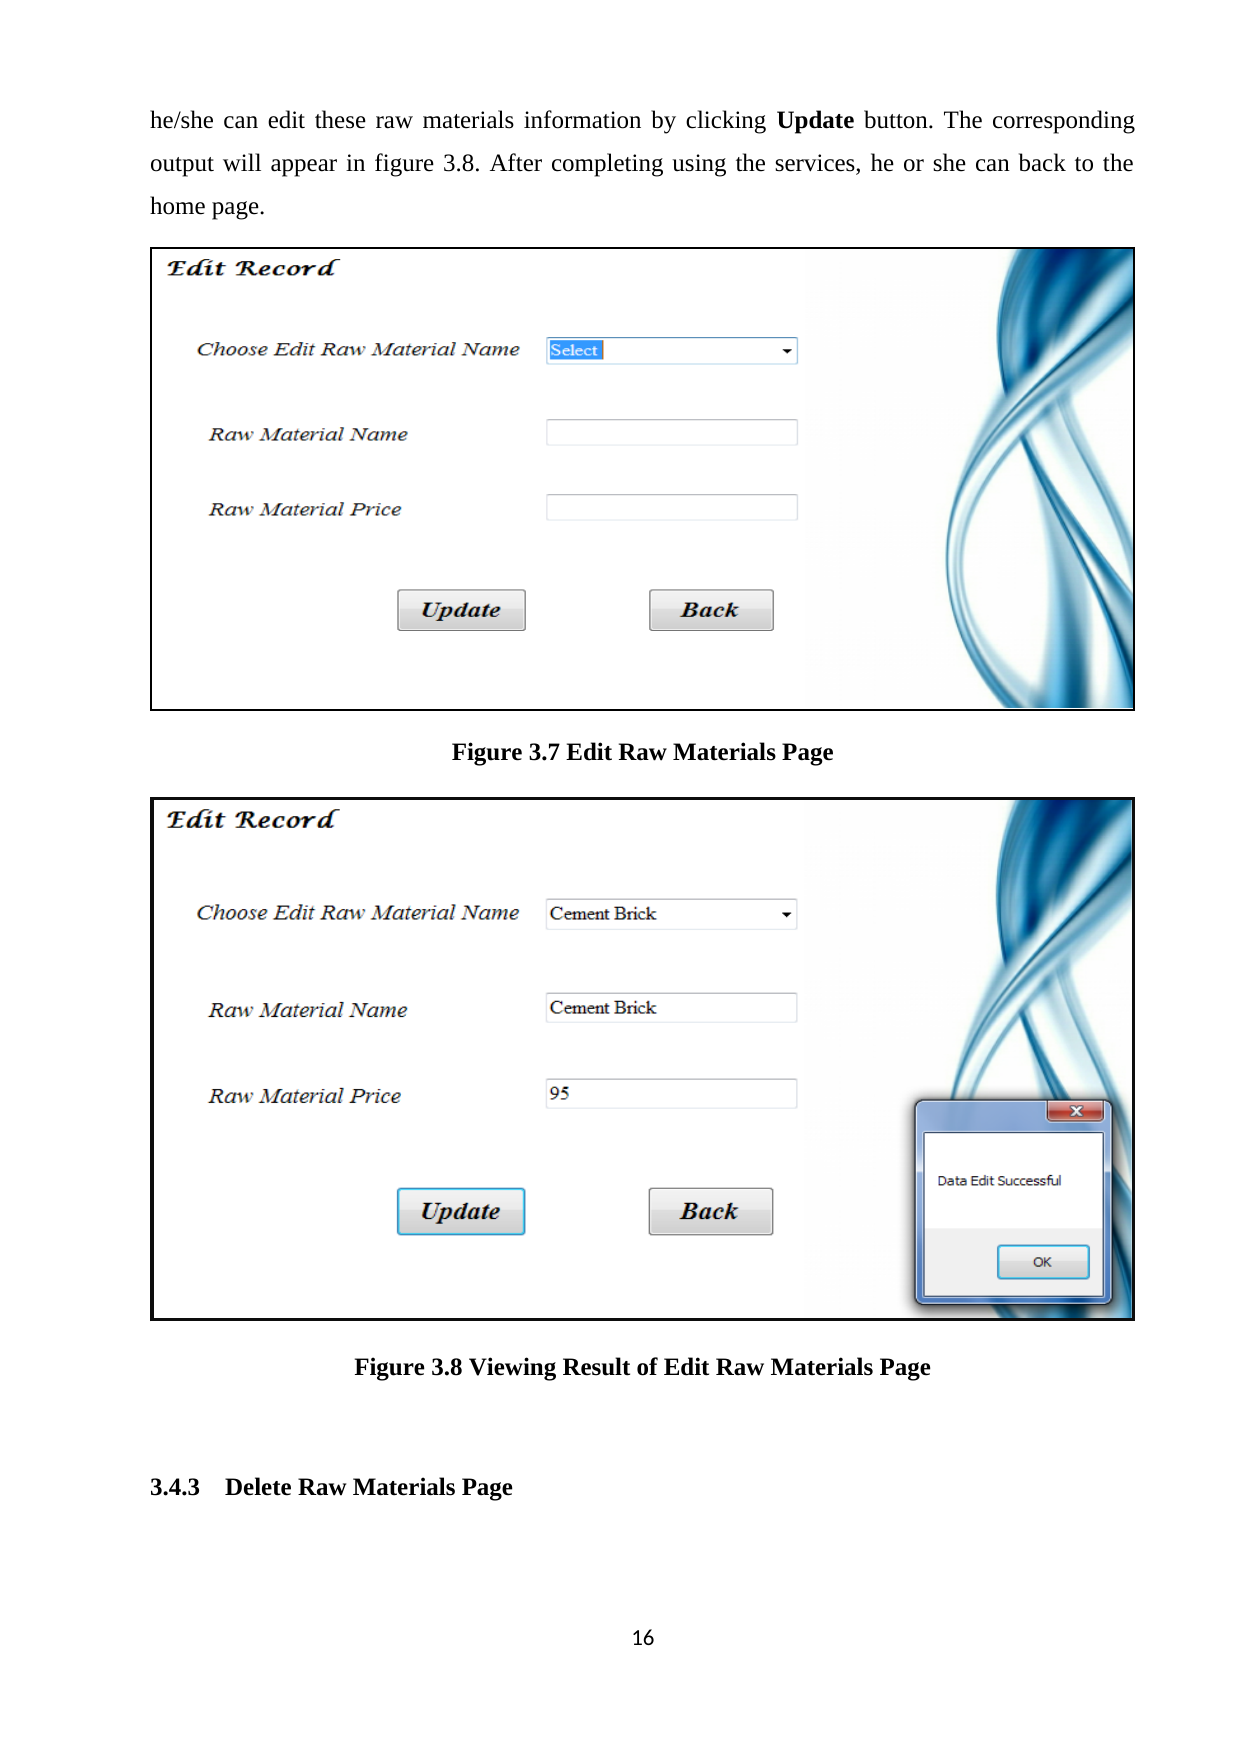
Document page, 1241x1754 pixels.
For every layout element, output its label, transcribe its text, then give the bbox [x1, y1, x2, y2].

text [150, 105, 1135, 220]
text 3.4.3 Delete Raw Materials Page [150, 1472, 1135, 1500]
picture [1123, 857, 1129, 864]
picture [152, 249, 1133, 709]
picture [1112, 249, 1120, 254]
picture [1033, 800, 1105, 879]
text Figure 3.7 Edit Raw Materials Page [150, 737, 1135, 766]
text Figure 3.8 Viewing Result of Edit Raw Materials Page [150, 1352, 1135, 1381]
picture [1124, 297, 1133, 306]
picture [154, 800, 1132, 1318]
